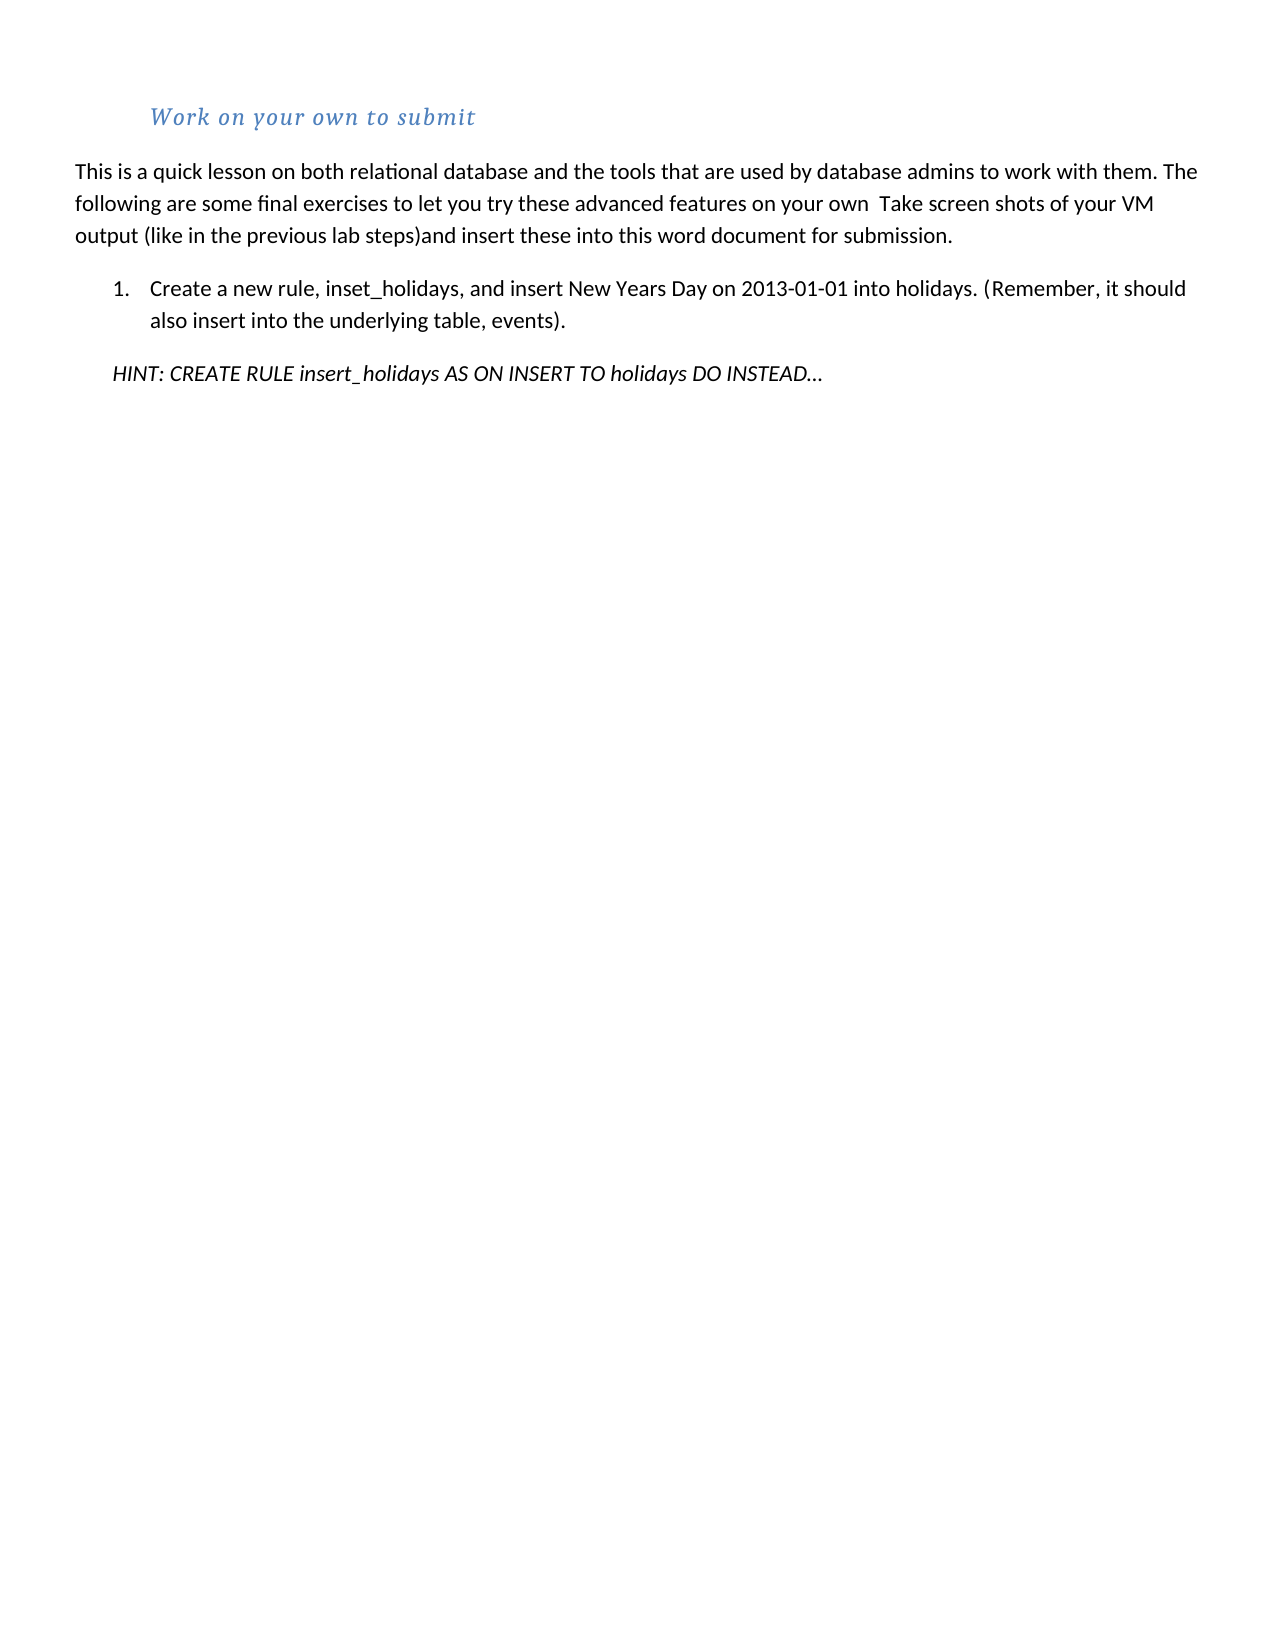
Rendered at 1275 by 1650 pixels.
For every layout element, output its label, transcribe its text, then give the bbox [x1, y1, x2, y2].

subtitle Work on your own to submit [150, 103, 1200, 132]
list Create a new rule, inset_holidays, and insert New Years Day on 2013-01-01 into holidays. (Remember, it should also insert into the underlying table, events). [112, 274, 1200, 334]
text HINT: CREATE RULE insert_holidays AS ON INSERT TO holidays DO INSTEAD… [112, 359, 1200, 387]
text This is a quick lesson on both relational database and the tools that are used by database admins to work with them. The following are some final exercises to let you try these advanced features on your own Take screen shots of your VM output (like in the previous lab steps)and insert these into this word document for submission. [75, 157, 1200, 249]
